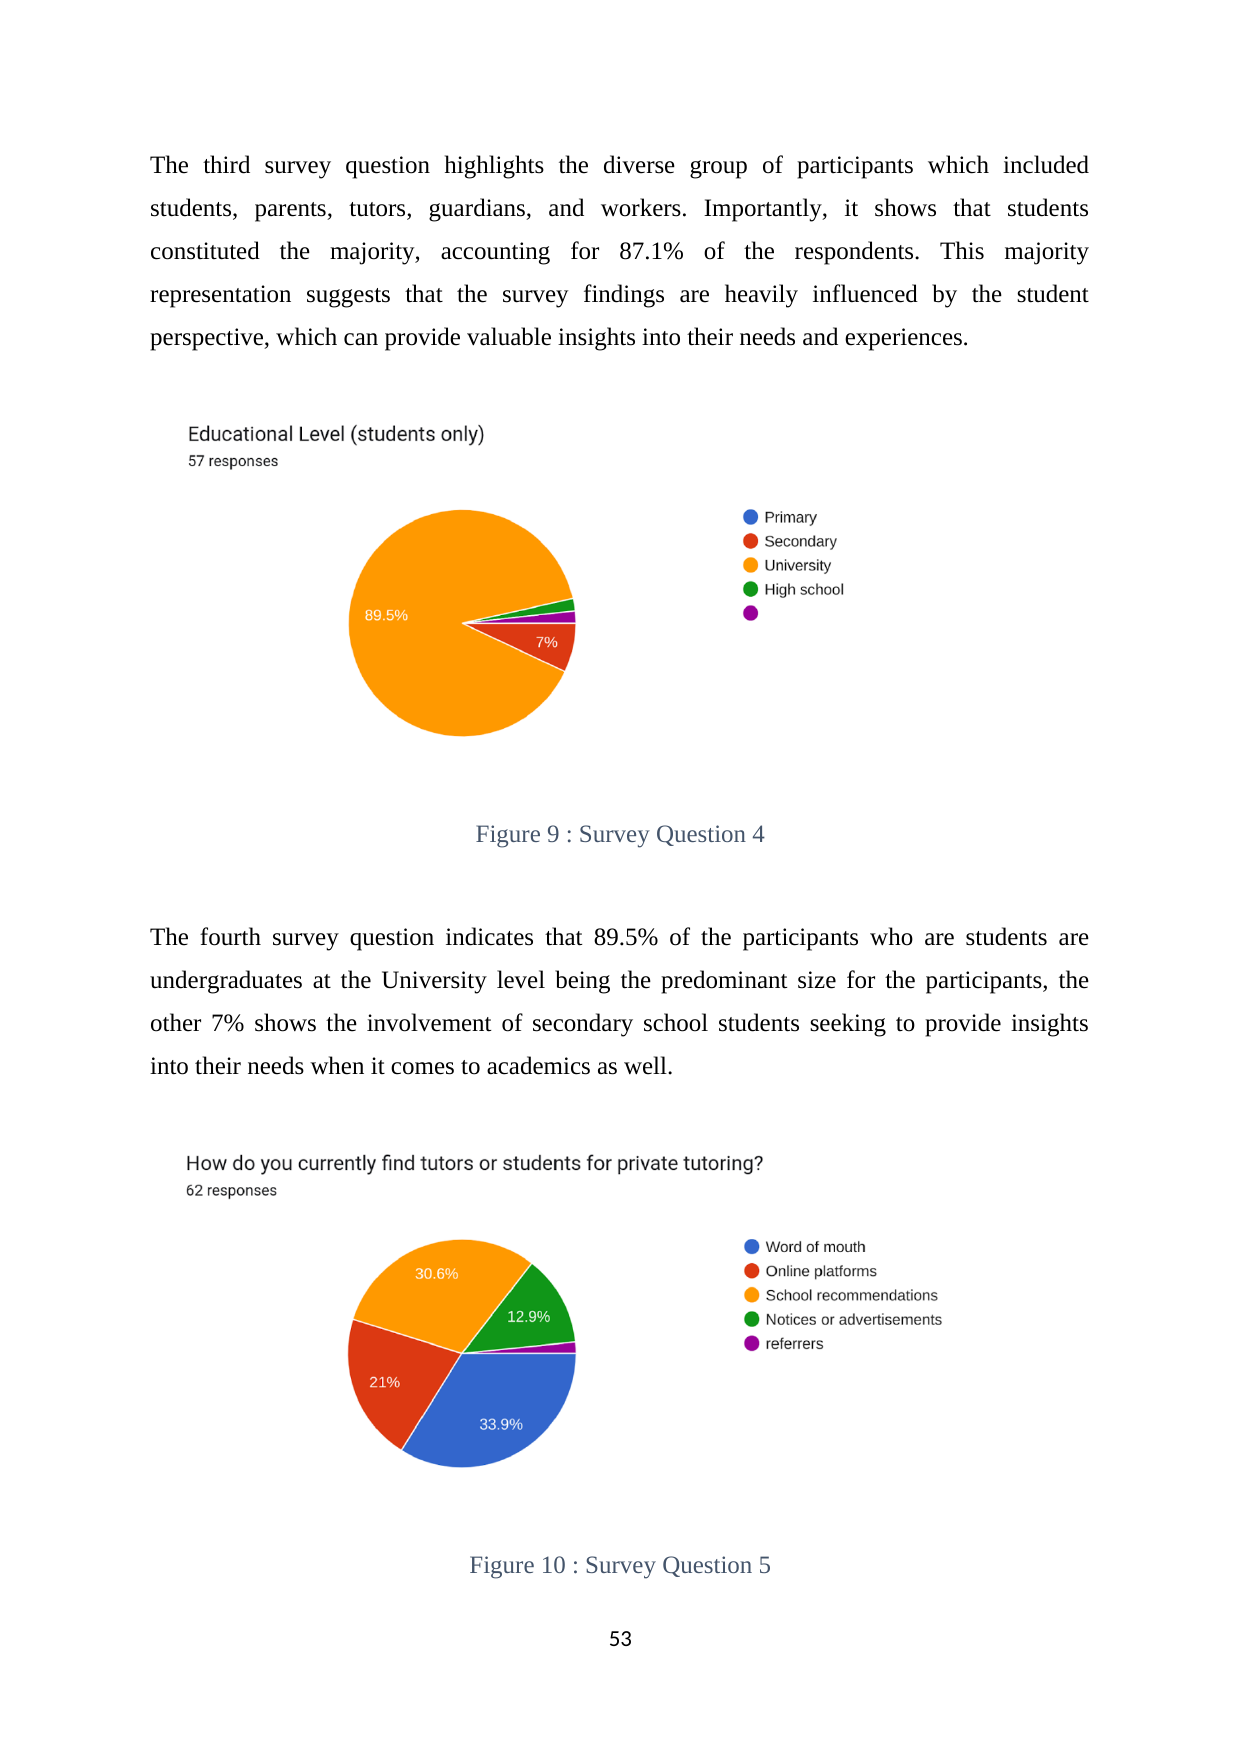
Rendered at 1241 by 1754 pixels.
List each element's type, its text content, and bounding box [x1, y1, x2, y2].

text The third survey question highlights the diverse group of participants which included students, parents, tutors, guardians, and workers. Importantly, it shows that students constituted the majority, accounting for 87.1% of the respondents. This majority representation suggests that the survey findings are heavily influenced by the student perspective, which can provide valuable insights into their needs and experiences. [150, 150, 1090, 351]
text Figure 9 : Survey Question 4 [150, 819, 1090, 848]
text Figure 10 : Survey Question 5 [150, 1550, 1090, 1579]
text The fourth survey question indicates that 89.5% of the participants who are students are undergraduates at the University level being the predominant size for the participants, the other 7% shows the involvement of secondary school students seeking to provide insights into their needs when it comes to academics as well. [150, 922, 1090, 1080]
picture [157, 390, 1083, 780]
picture [155, 1119, 1086, 1511]
